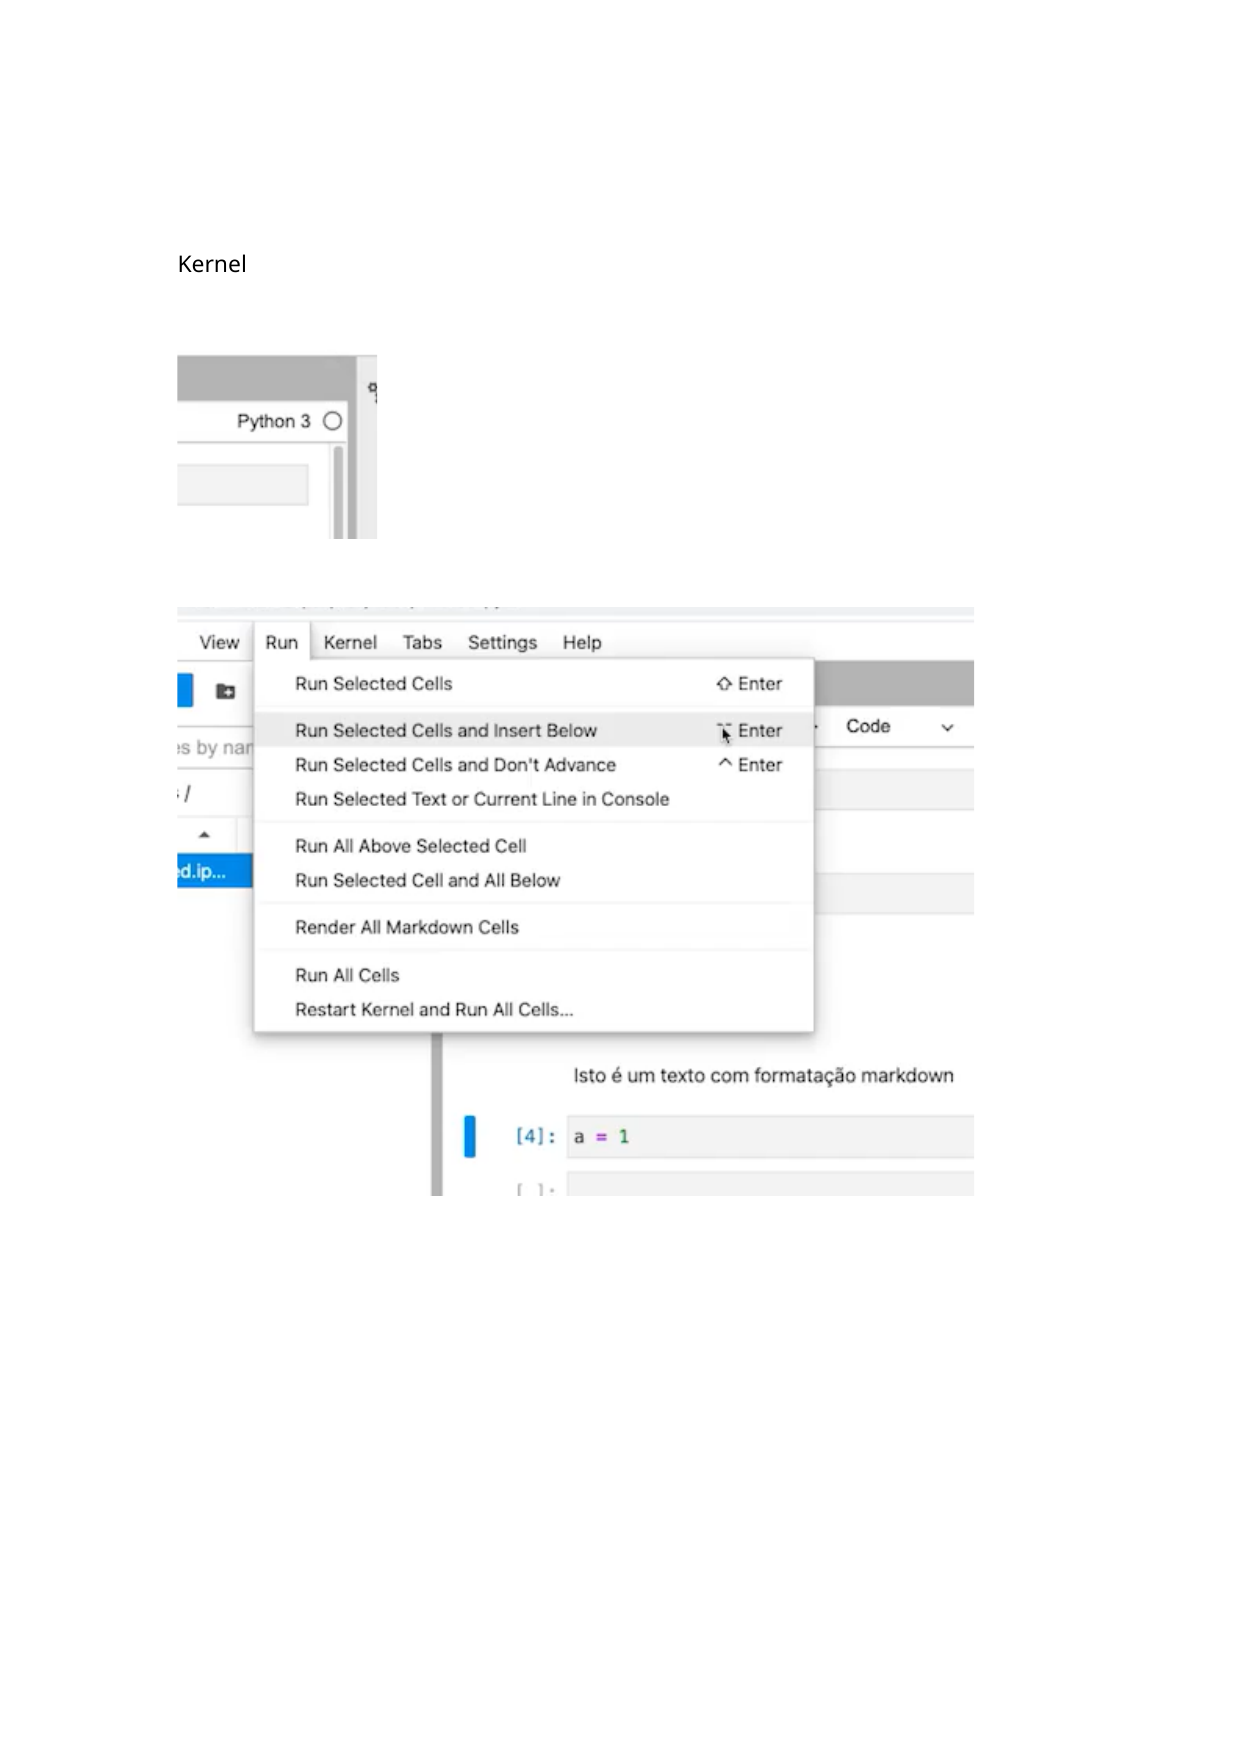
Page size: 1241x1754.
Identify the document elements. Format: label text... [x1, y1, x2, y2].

text Kernel [177, 248, 1063, 280]
picture [177, 607, 975, 1196]
picture [177, 349, 378, 539]
